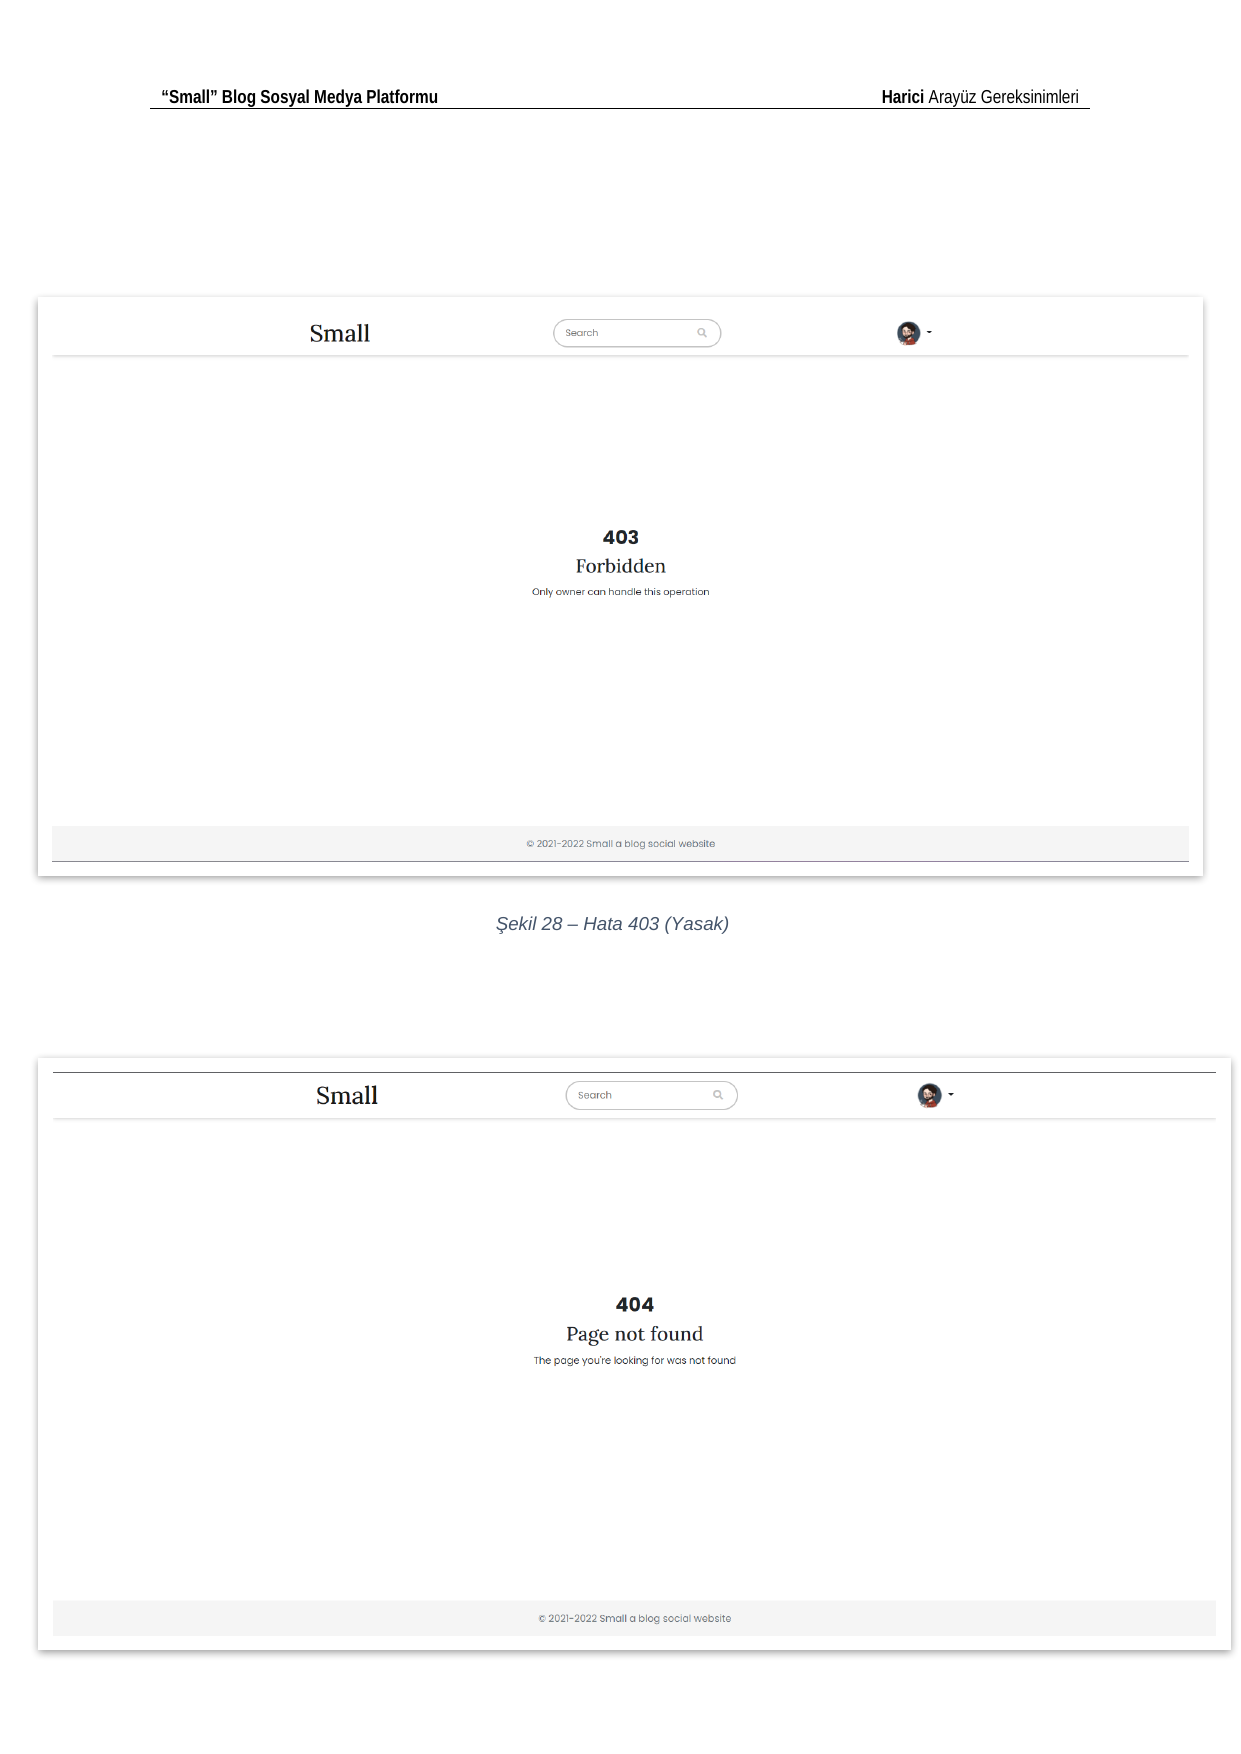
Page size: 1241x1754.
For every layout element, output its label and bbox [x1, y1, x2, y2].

picture [53, 1072, 1216, 1636]
picture [52, 312, 1189, 862]
